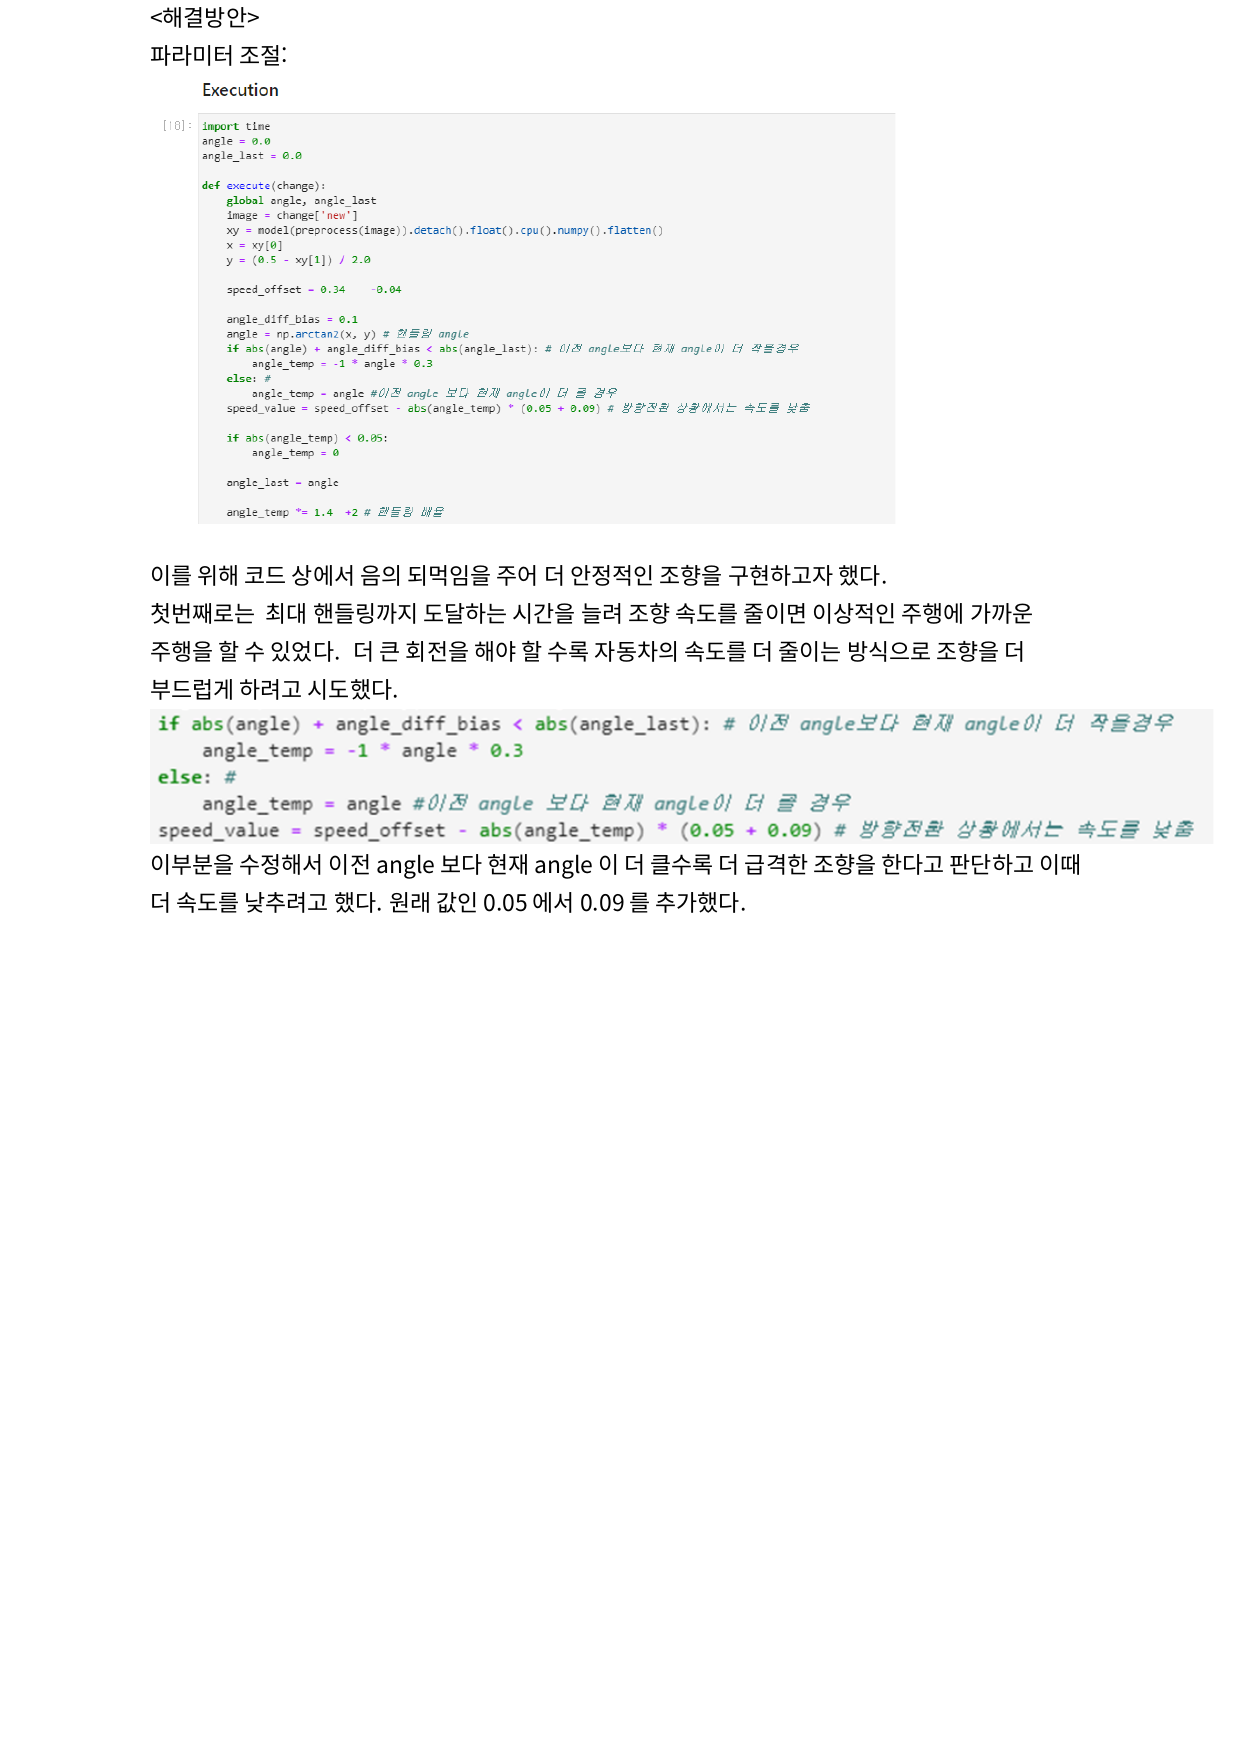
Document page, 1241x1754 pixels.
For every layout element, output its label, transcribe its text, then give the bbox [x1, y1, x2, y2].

picture [150, 709, 1214, 844]
picture [150, 76, 896, 524]
text 첫번째로는 최대 핸들링까지 도달하는 시간을 늘려 조향 속도를 줄이면 이상적인 주행에 가까운 주행을 할 수 있었다. 더 큰 회전을 해야 할 수록 자동차의 속도를 더 줄이는 방식으로 조향을 더 부드럽게 하려고 시도했다. [150, 596, 1090, 709]
text <해결방안> [150, 0, 1090, 33]
text 이를 위해 코드 상에서 음의 되먹임을 주어 더 안정적인 조향을 구현하고자 했다. [150, 558, 1090, 591]
text 이부분을 수정해서 이전 angle보다 현재 angle이 더 클수록 더 급격한 조향을 한다고 판단하고 이때 더 속도를 낮추려고 했다. 원래 값인 0.05에서 0.09를 추가했다. [150, 847, 1090, 918]
text 파라미터 조절: [150, 38, 1090, 71]
